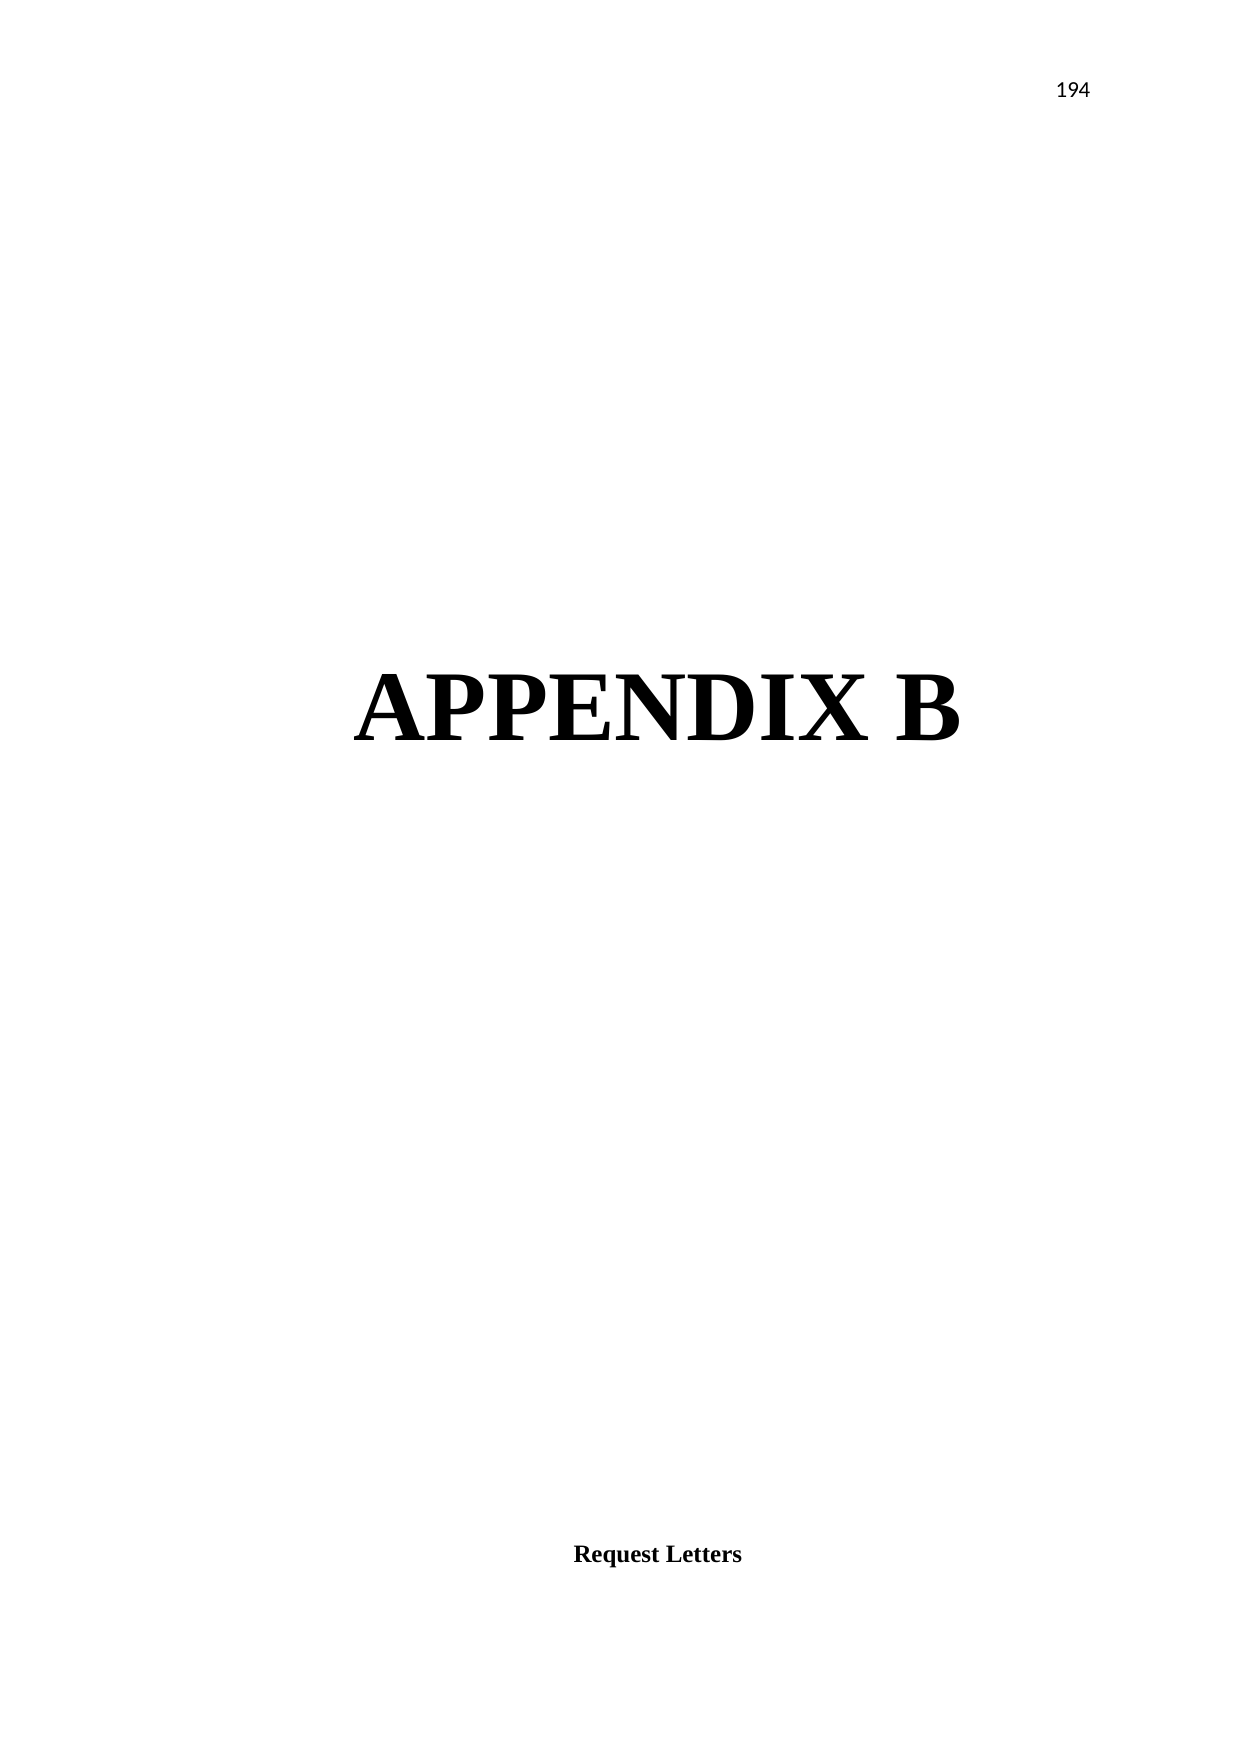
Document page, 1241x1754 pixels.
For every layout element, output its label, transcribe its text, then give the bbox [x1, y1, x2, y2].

text Request Letters [225, 1539, 1090, 1568]
text APPENDIX B [225, 647, 1090, 762]
